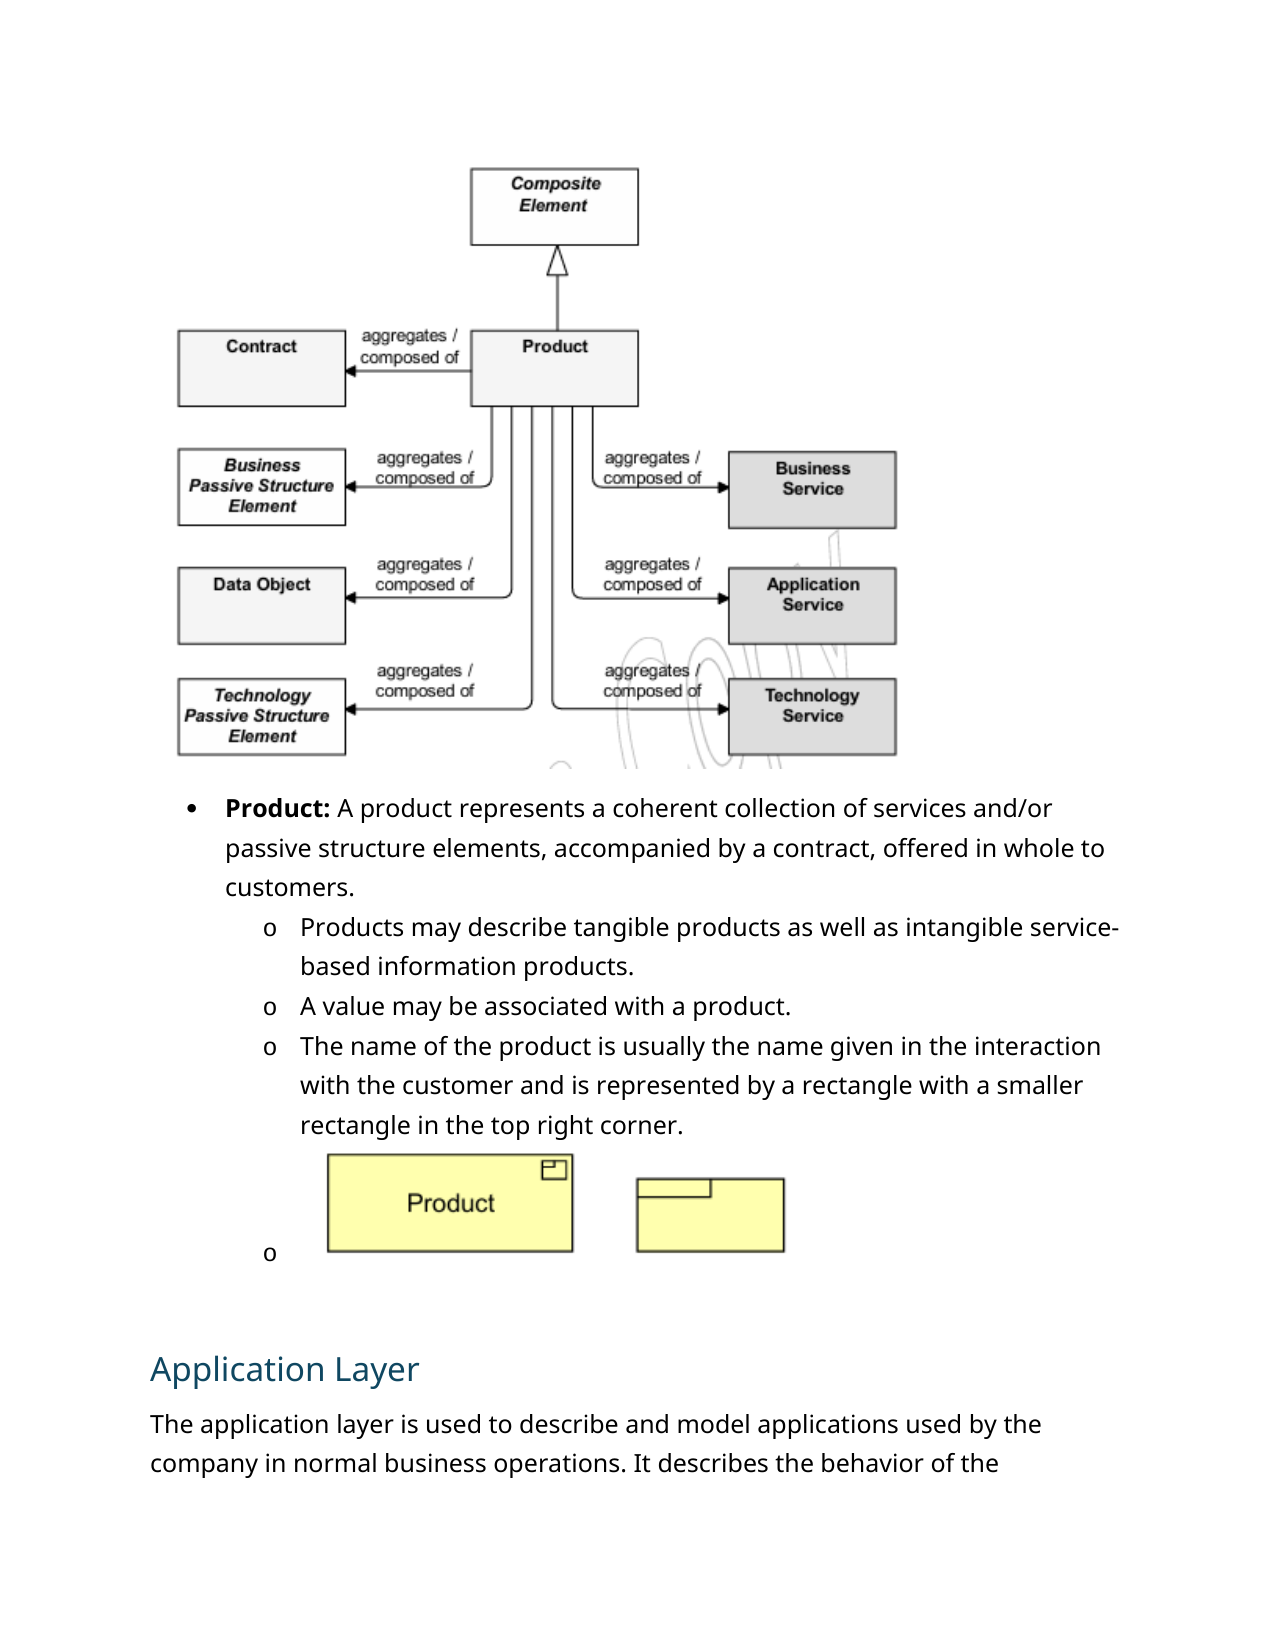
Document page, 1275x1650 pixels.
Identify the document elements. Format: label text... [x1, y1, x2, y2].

subtitle Application Layer [150, 1346, 1125, 1391]
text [150, 1407, 1125, 1480]
list A value may be associated with a product. [262, 988, 1125, 1023]
list The name of the product is usually the name given in the interaction with the customer and is represented by a rectangle with a smaller rectangle in the top right corner. [262, 1028, 1125, 1141]
list Product: A product represents a coherent collection of services and/or passive structure elements, accompanied by a contract, offered in whole to customers. [187, 791, 1125, 904]
list Products may describe tangible products as well as intangible service-based information products. [262, 909, 1125, 983]
